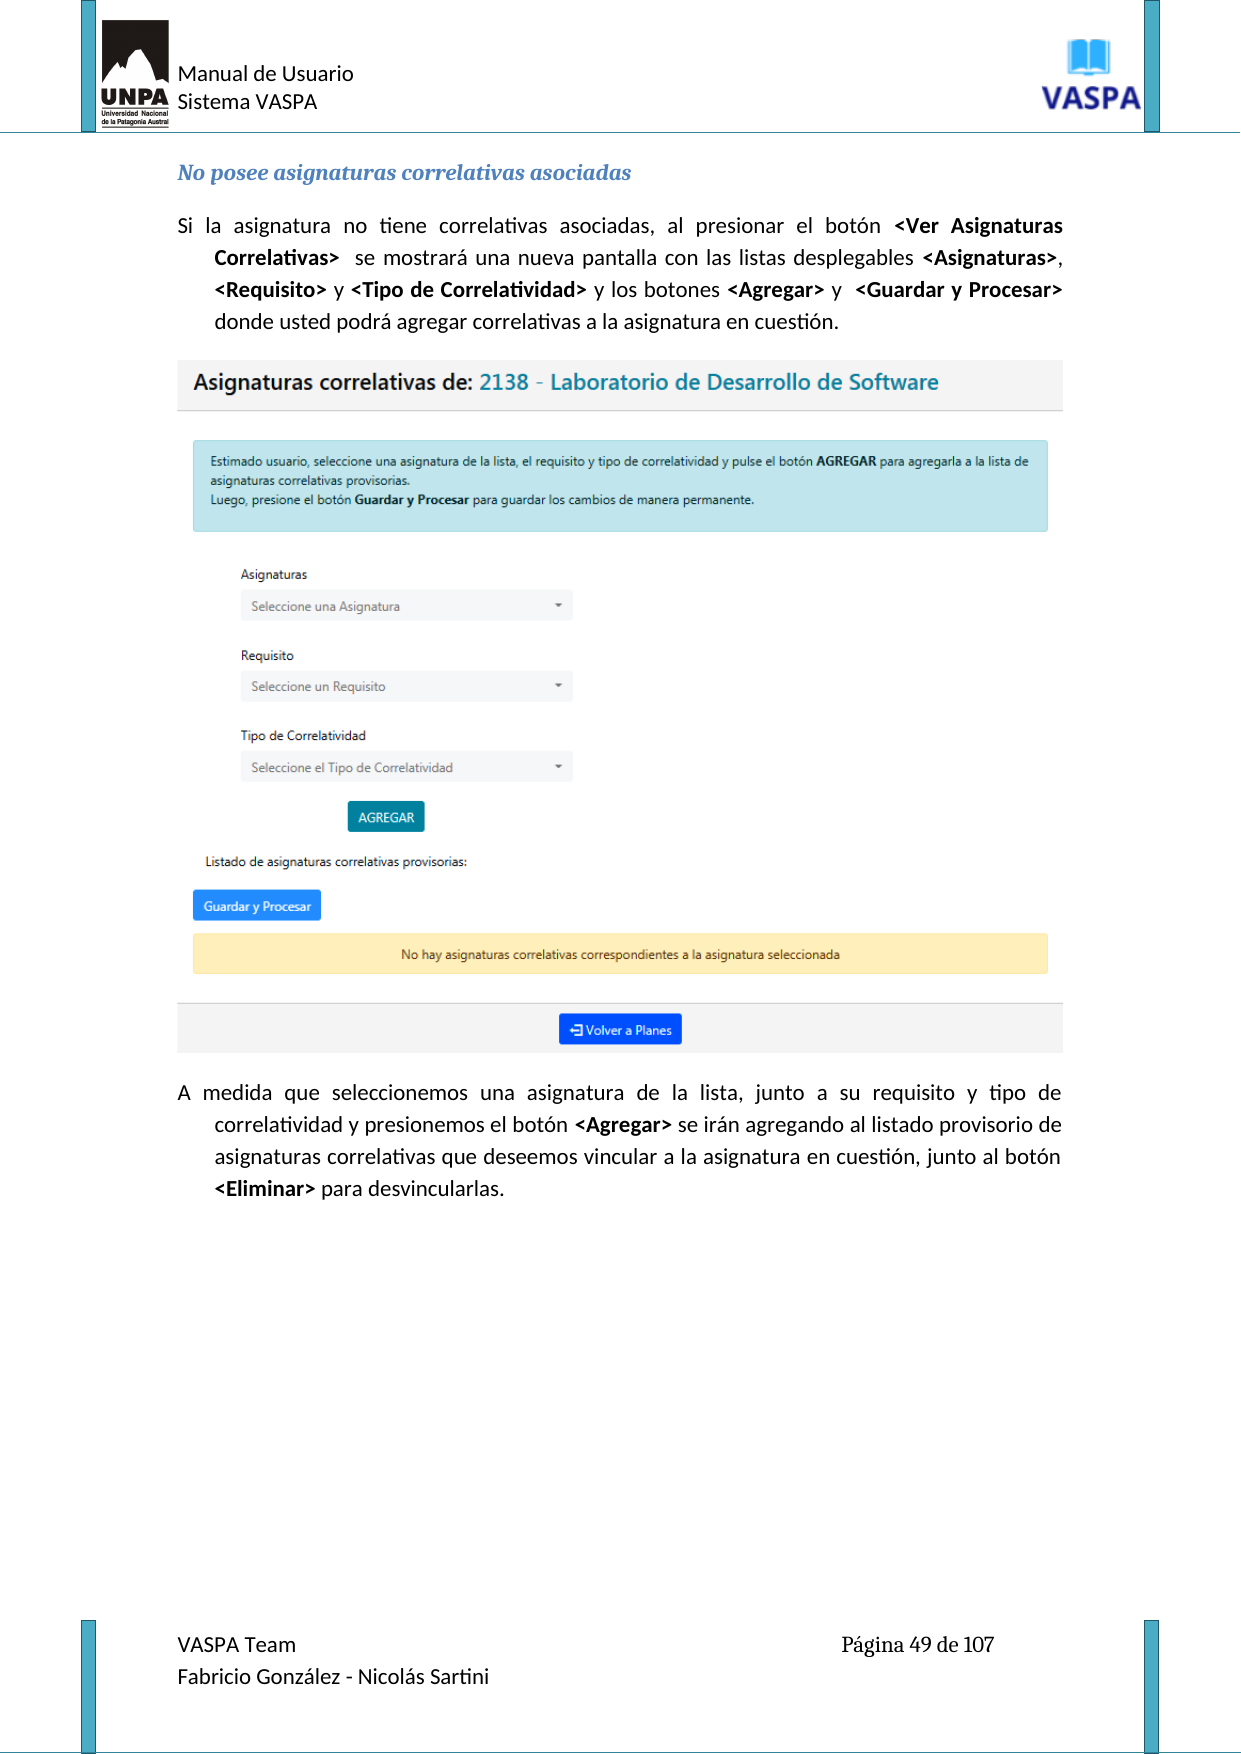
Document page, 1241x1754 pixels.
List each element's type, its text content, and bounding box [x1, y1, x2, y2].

text No posee asignaturas correlativas asociadas [177, 160, 1063, 186]
picture [1036, 19, 1146, 129]
picture [177, 360, 1063, 1053]
picture [100, 18, 170, 129]
text Si la asignatura no tiene correlativas asociadas, al presionar el botón <Ver Asignaturas Correlativas> se mostrará una nueva pantalla con las listas desplegables <Asignaturas>, <Requisito> y <Tipo de Correlatividad> y los botones <Agregar> y <Guardar y Procesar> donde usted podrá agregar correlativas a la asignatura en cuestión. [177, 211, 1063, 336]
text A medida que seleccionemos una asignatura de la lista, junto a su requisito y tipo de correlatividad y presionemos el botón <Agregar> se irán agregando al listado provisorio de asignaturas correlativas que deseemos vincular a la asignatura en cuestión, junto al botón <Eliminar> para desvincularlas. [177, 1078, 1063, 1202]
